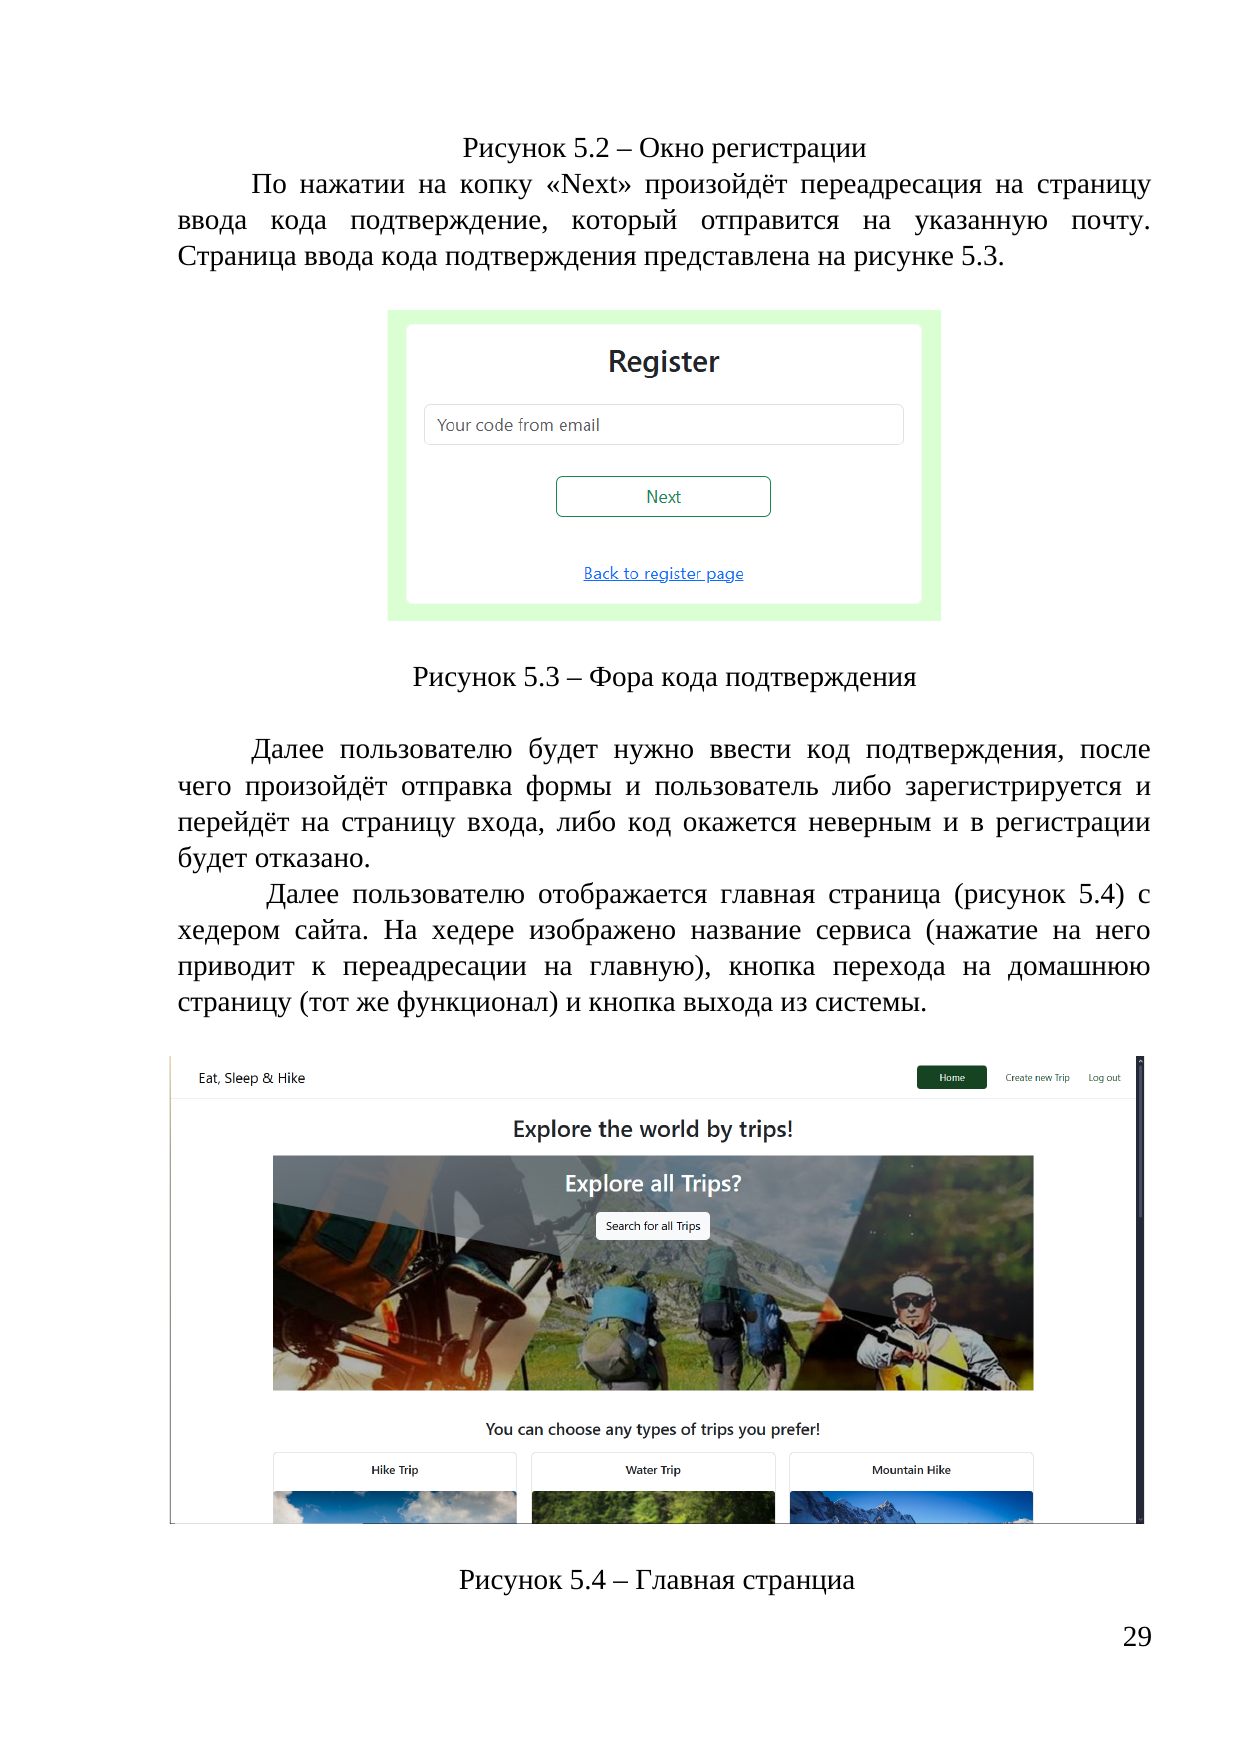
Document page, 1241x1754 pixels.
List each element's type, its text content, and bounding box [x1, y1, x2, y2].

text Далее пользователю будет нужно ввести код подтверждения, после чего произойдёт отправка формы и пользователь либо зарегистрируется и перейдёт на страницу входа, либо код окажется неверным и в регистрации будет отказано. [177, 731, 1152, 873]
text По нажатии на копку «Next» произойдёт переадресация на страницу ввода кода подтверждение, который отправится на указанную почту. Страница ввода кода подтверждения представлена на рисунке 5.3. [177, 166, 1152, 272]
text Рисунок 5.4 – Главная странциа [162, 1562, 1152, 1595]
picture [169, 1056, 1145, 1524]
picture [387, 310, 942, 621]
text Рисунок 5.3 – Фора кода подтверждения [177, 659, 1152, 693]
text Далее пользователю отображается главная страница (рисунок 5.4) с хедером сайта. На хедере изображено название сервиса (нажатие на него приводит к переадресации на главную), кнопка перехода на домашнюю страницу (тот же функционал) и кнопка выхода из системы. [177, 876, 1152, 1018]
text Рисунок 5.2 – Окно регистрации [177, 130, 1152, 163]
